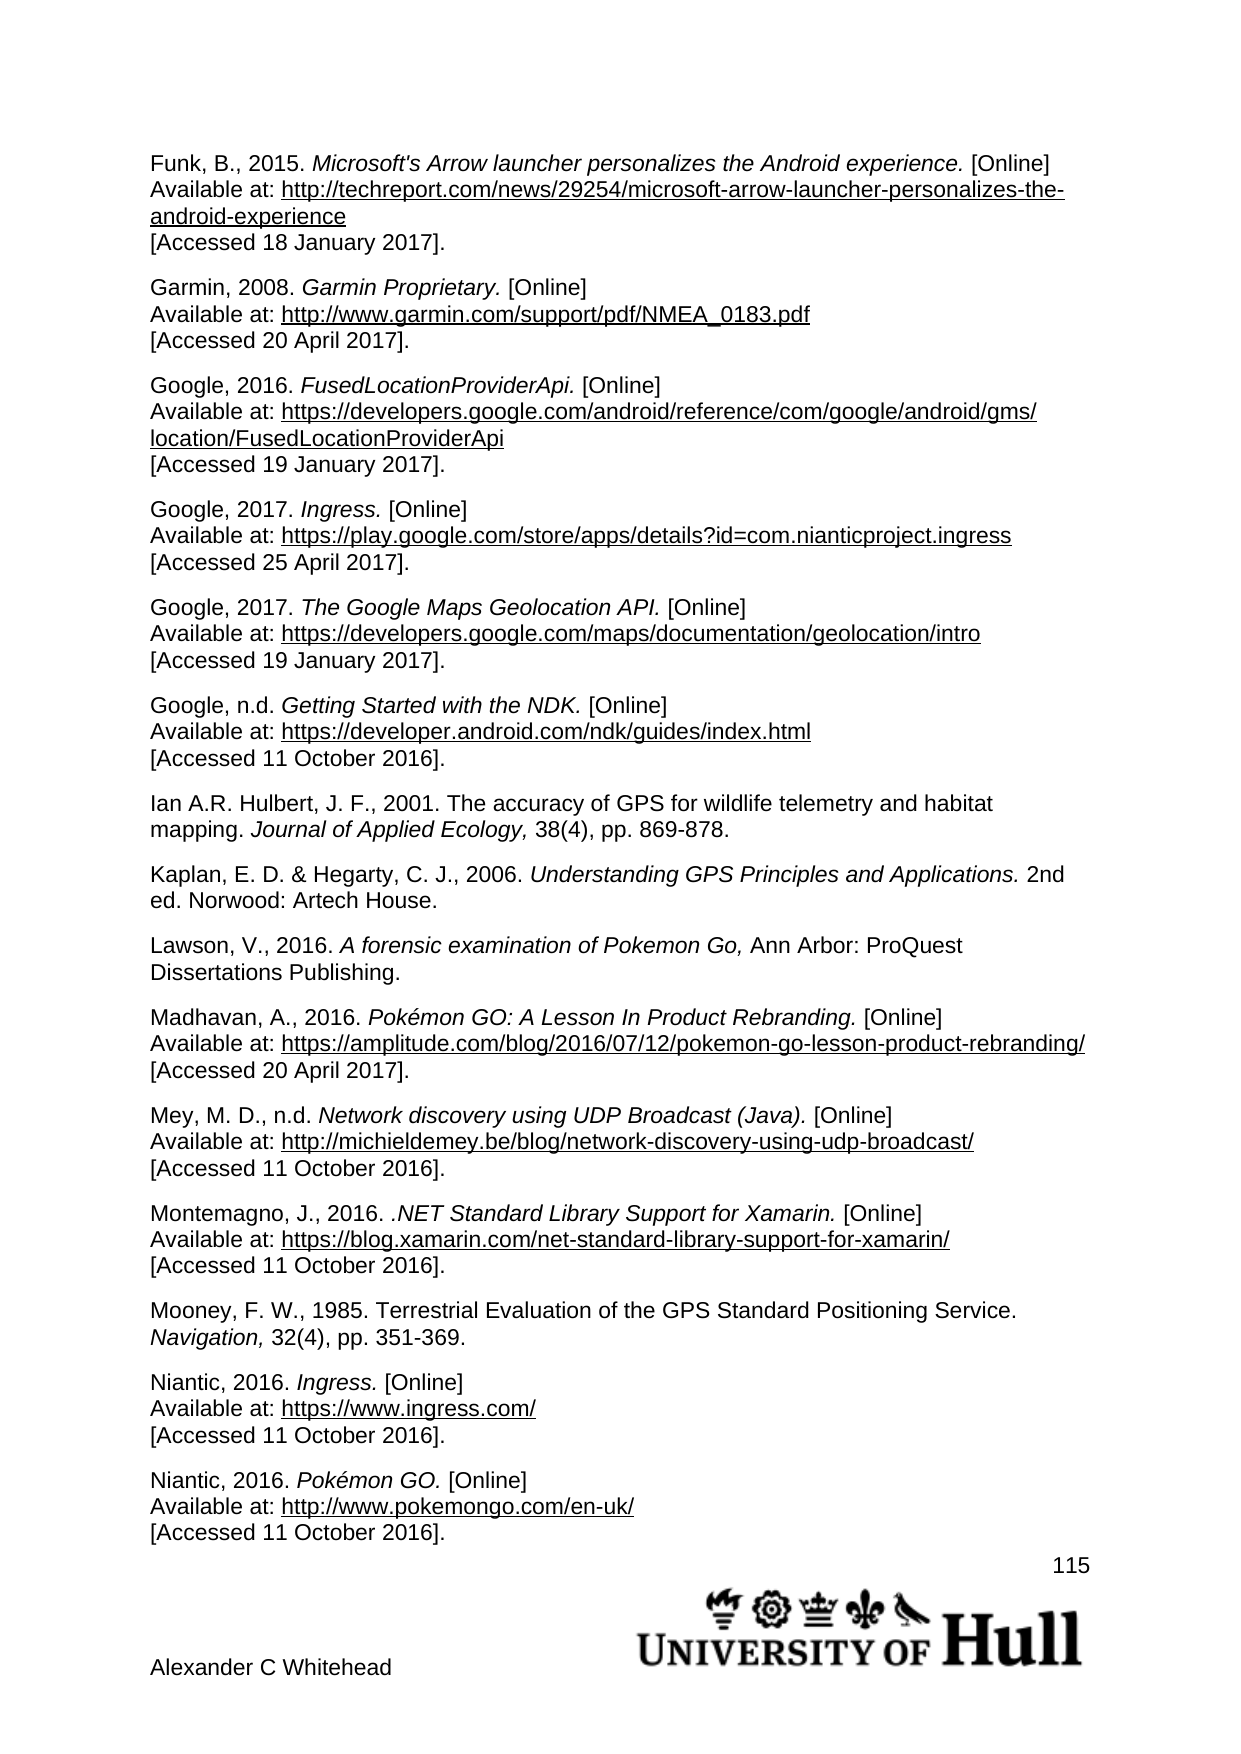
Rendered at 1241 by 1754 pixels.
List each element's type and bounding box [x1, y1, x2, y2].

picture [630, 1578, 1091, 1676]
